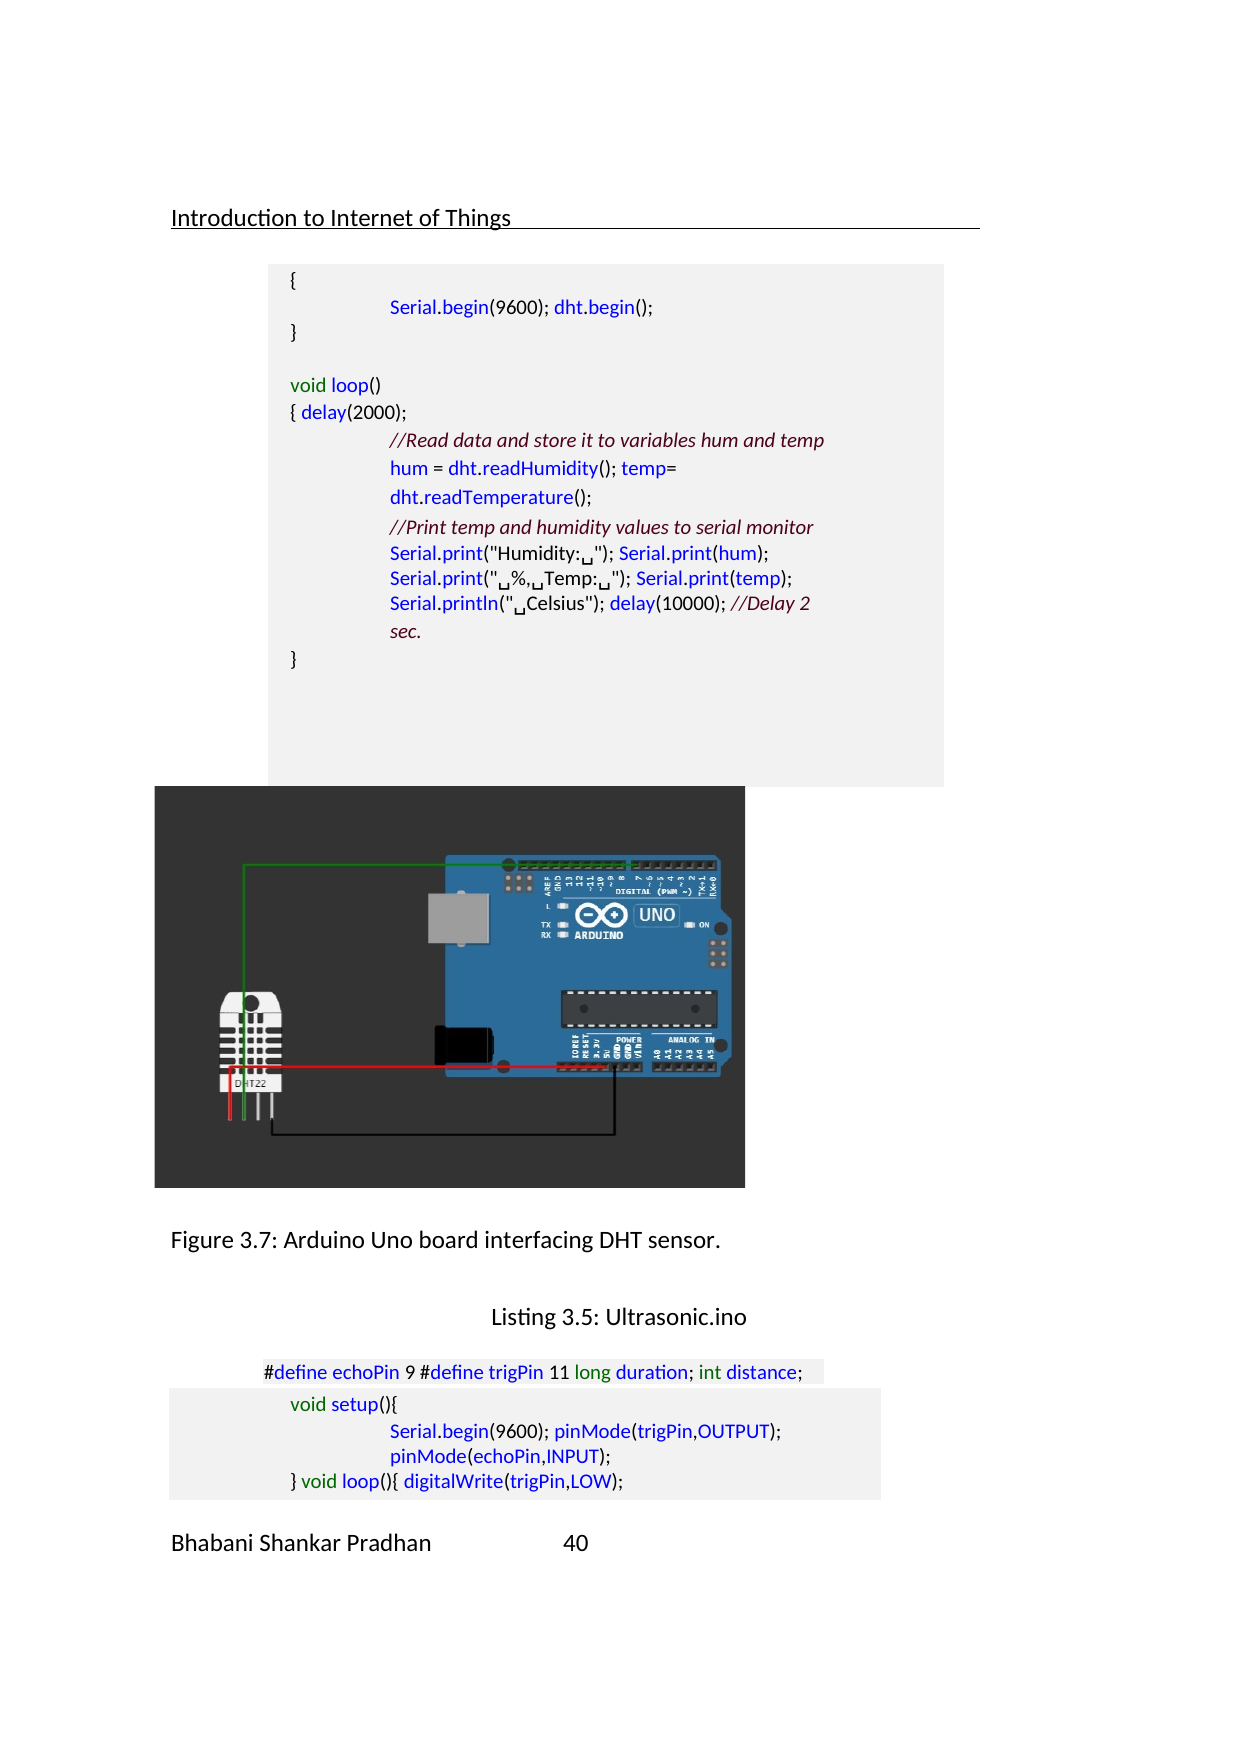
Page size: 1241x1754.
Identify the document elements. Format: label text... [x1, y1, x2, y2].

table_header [169, 1388, 881, 1500]
text Figure 3.7: Arduino Uno board interfacing DHT sensor. [171, 1224, 1067, 1254]
text #define echoPin 9 #define trigPin 11 long duration; int distance; [263, 1359, 824, 1384]
picture [154, 786, 745, 1188]
table_cell { Serial.begin(9600); dht.begin(); } void loop() { delay(2000); //Read data and store it to variables hum and temp hum = dht.readHumidity(); temp= dht.readTemperature(); //Print temp and humidity values to serial monitor Serial.print("Humidity:␣"); Serial.print(hum); Serial.print("␣%,␣Temp:␣"); Serial.print(temp); Serial.println("␣Celsius"); delay(10000); //Delay 2 sec. } [268, 264, 944, 787]
text Listing 3.5: Ultrasonic.ino [239, 1301, 999, 1332]
